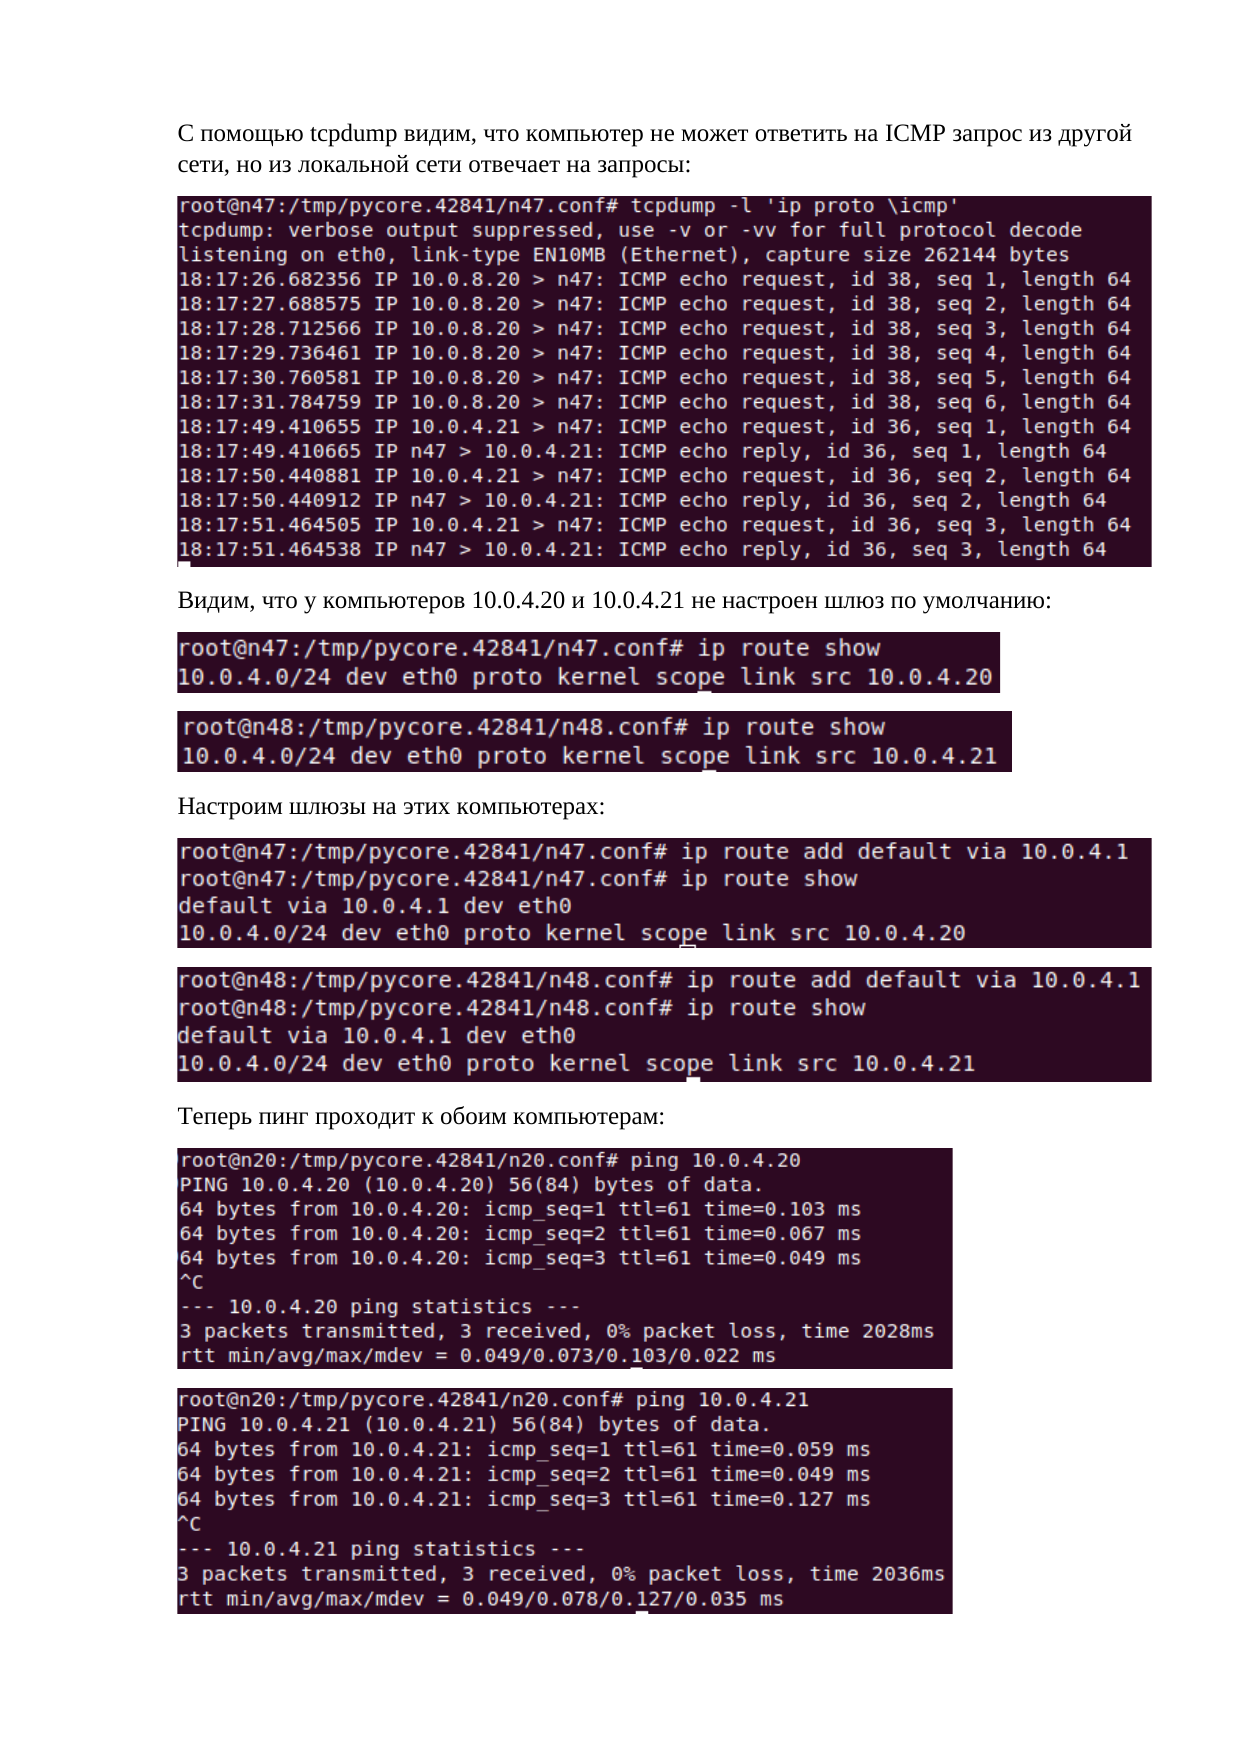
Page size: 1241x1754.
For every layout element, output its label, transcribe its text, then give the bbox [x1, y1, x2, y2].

picture [177, 1388, 953, 1614]
picture [177, 1148, 953, 1369]
text Теперь пинг проходит к обоим компьютерам: [177, 1101, 1152, 1129]
picture [177, 967, 1152, 1082]
text Настроим шлюзы на этих компьютерах: [177, 791, 1152, 819]
picture [177, 196, 1152, 567]
picture [177, 632, 1001, 693]
text С помощью tcpdump видим, что компьютер не может ответить на ICMP запрос из другой сети, но из локальной сети отвечает на запросы: [177, 118, 1152, 178]
text Видим, что у компьютеров 10.0.4.20 и 10.0.4.21 не настроен шлюз по умолчанию: [177, 585, 1152, 614]
picture [177, 711, 1012, 772]
picture [177, 838, 1152, 948]
